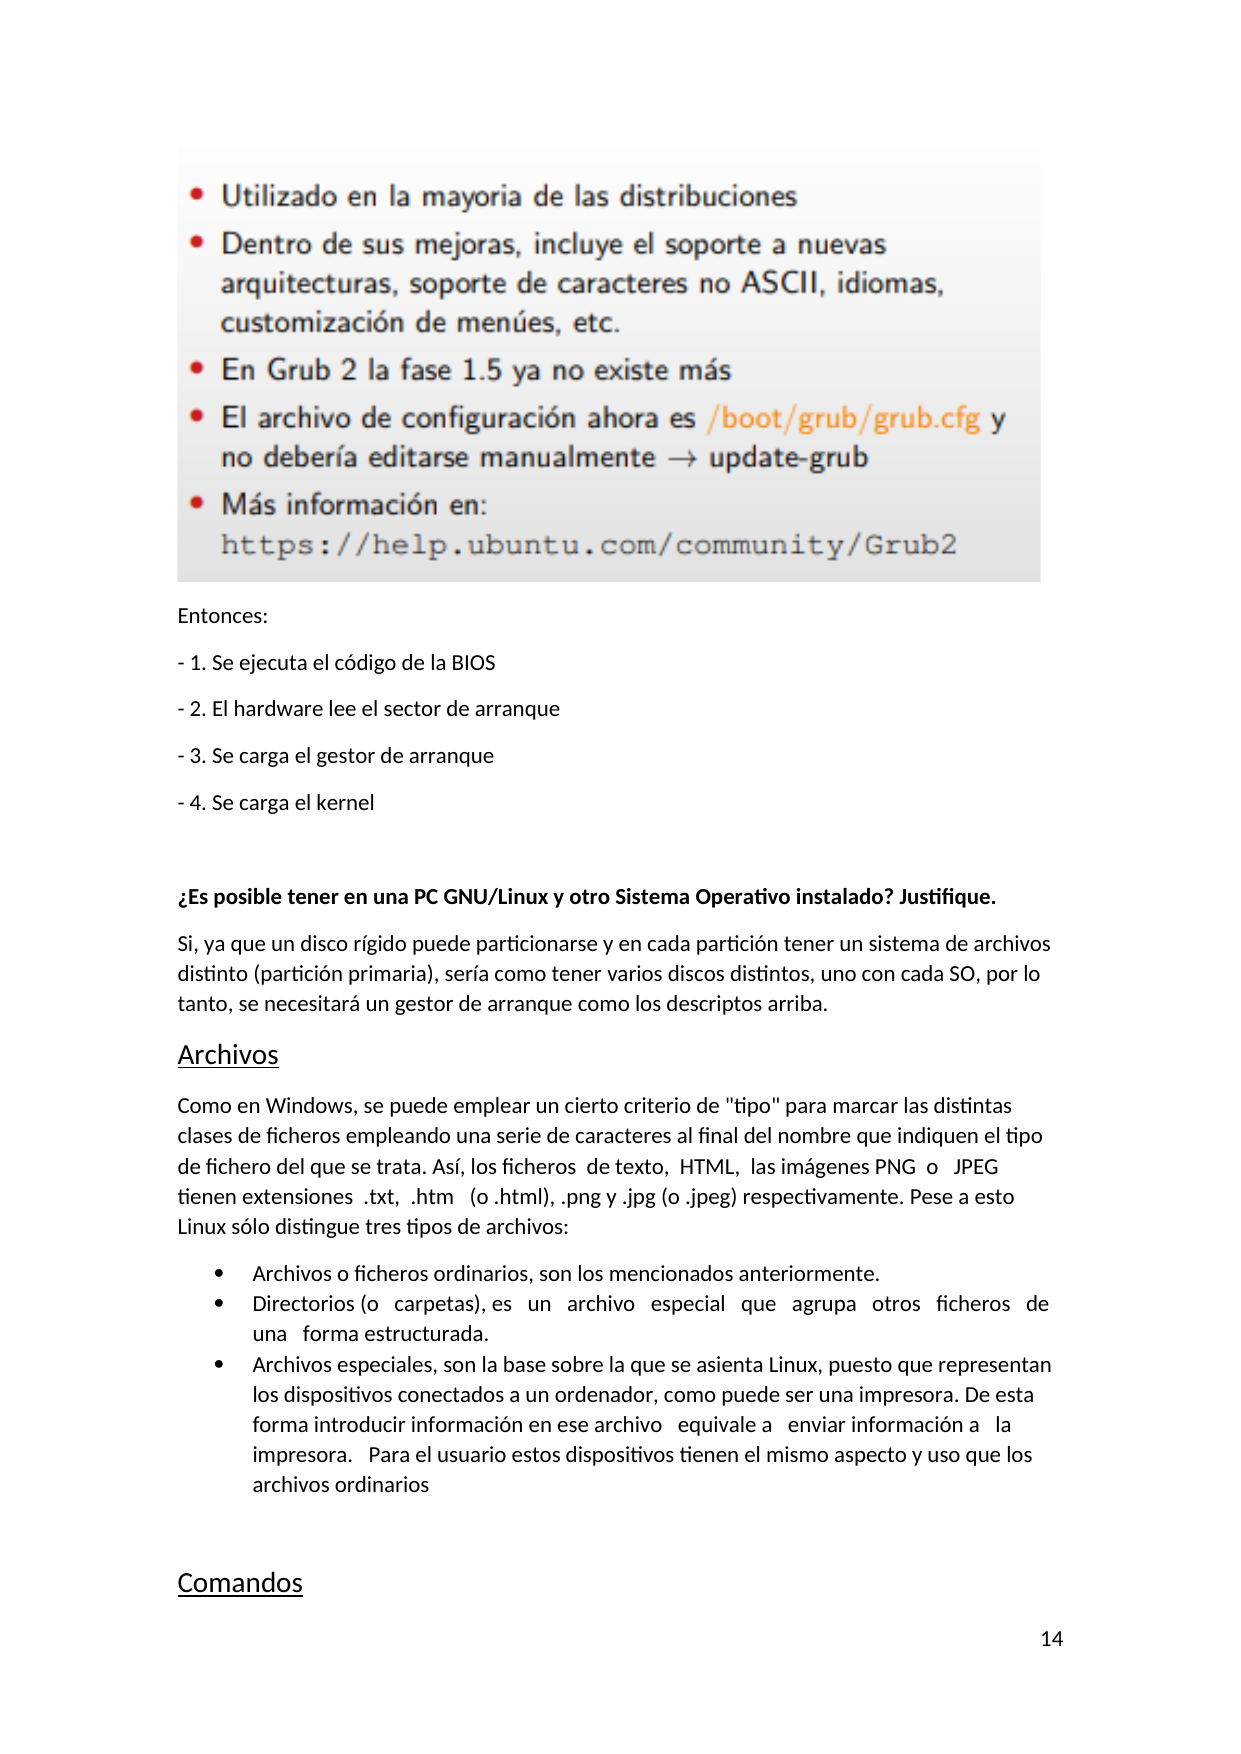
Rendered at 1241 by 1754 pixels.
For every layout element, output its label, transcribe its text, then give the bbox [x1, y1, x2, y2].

text Comandos [177, 1564, 1063, 1600]
text Como en Windows, se puede emplear un cierto criterio de "tipo" para marcar las distintas clases de ficheros empleando una serie de caracteres al final del nombre que indiquen el tipo de fichero del que se trata. Así, los ficheros de texto, HTML, las imágenes PNG o JPEG tienen extensiones .txt, .htm (o .html), .png y .jpg (o .jpeg) respectivamente. Pese a esto Linux sólo distingue tres tipos de archivos: [177, 1091, 1063, 1240]
text - 2. El hardware lee el sector de arranque [177, 694, 1063, 723]
text - 3. Se carga el gestor de arranque [177, 741, 1063, 769]
text Entonces: [177, 601, 1063, 629]
text Archivos [177, 1036, 1063, 1072]
text ¿Es posible tener en una PC GNU/Linux y otro Sistema Operativo instalado? Justifique. [177, 882, 1063, 910]
list Archivos o ficheros ordinarios, son los mencionados anteriormente. [215, 1259, 1063, 1287]
list Directorios (o carpetas), es un archivo especial que agrupa otros ficheros de una forma estructurada. [215, 1289, 1063, 1347]
text - 1. Se ejecuta el código de la BIOS [177, 648, 1063, 676]
picture [177, 147, 1041, 582]
list Archivos especiales, son la base sobre la que se asienta Linux, puesto que representan los dispositivos conectados a un ordenador, como puede ser una impresora. De esta forma introducir información en ese archivo equivale a enviar información a la impresora. Para el usuario estos dispositivos tienen el mismo aspecto y uso que los archivos ordinarios [215, 1350, 1063, 1498]
text - 4. Se carga el kernel [177, 788, 1063, 816]
text Si, ya que un disco rígido puede particionarse y en cada partición tener un sistema de archivos distinto (partición primaria), sería como tener varios discos distintos, uno con cada SO, por lo tanto, se necesitará un gestor de arranque como los descriptos arriba. [177, 929, 1063, 1017]
